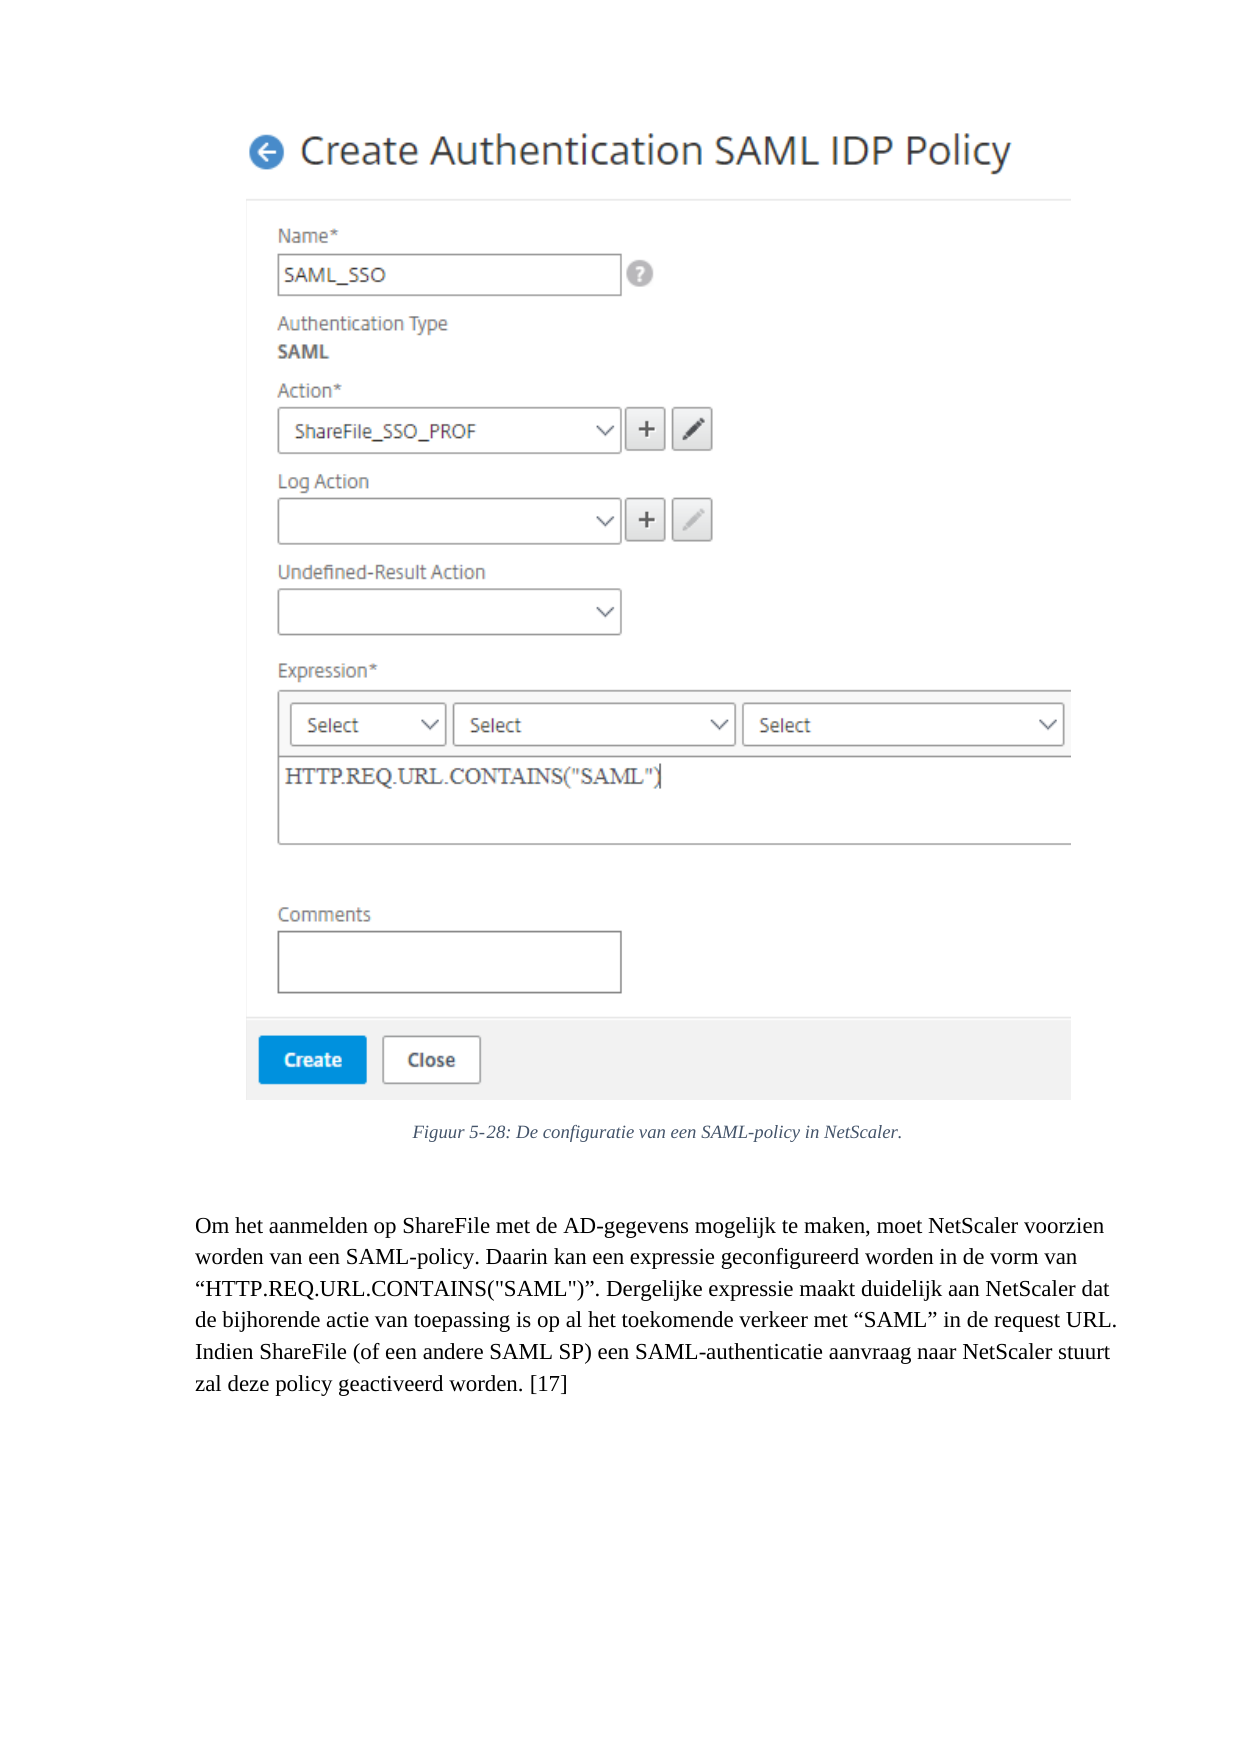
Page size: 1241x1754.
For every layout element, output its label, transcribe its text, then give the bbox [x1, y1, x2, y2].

text Om het aanmelden op ShareFile met de AD-gegevens mogelijk te maken, moet NetScaler voorzien worden van een SAML-policy. Daarin kan een expressie geconfigureerd worden in de vorm van “HTTP.REQ.URL.CONTAINS("SAML")”. Dergelijke expressie maakt duidelijk aan NetScaler dat de bijhorende actie van toepassing is op al het toekomende verkeer met “SAML” in de request URL. Indien ShareFile (of een andere SAML SP) een SAML-authenticatie aanvraag naar NetScaler stuurt zal deze policy geactiveerd worden. [195, 1212, 1122, 1396]
picture [246, 118, 1071, 1100]
